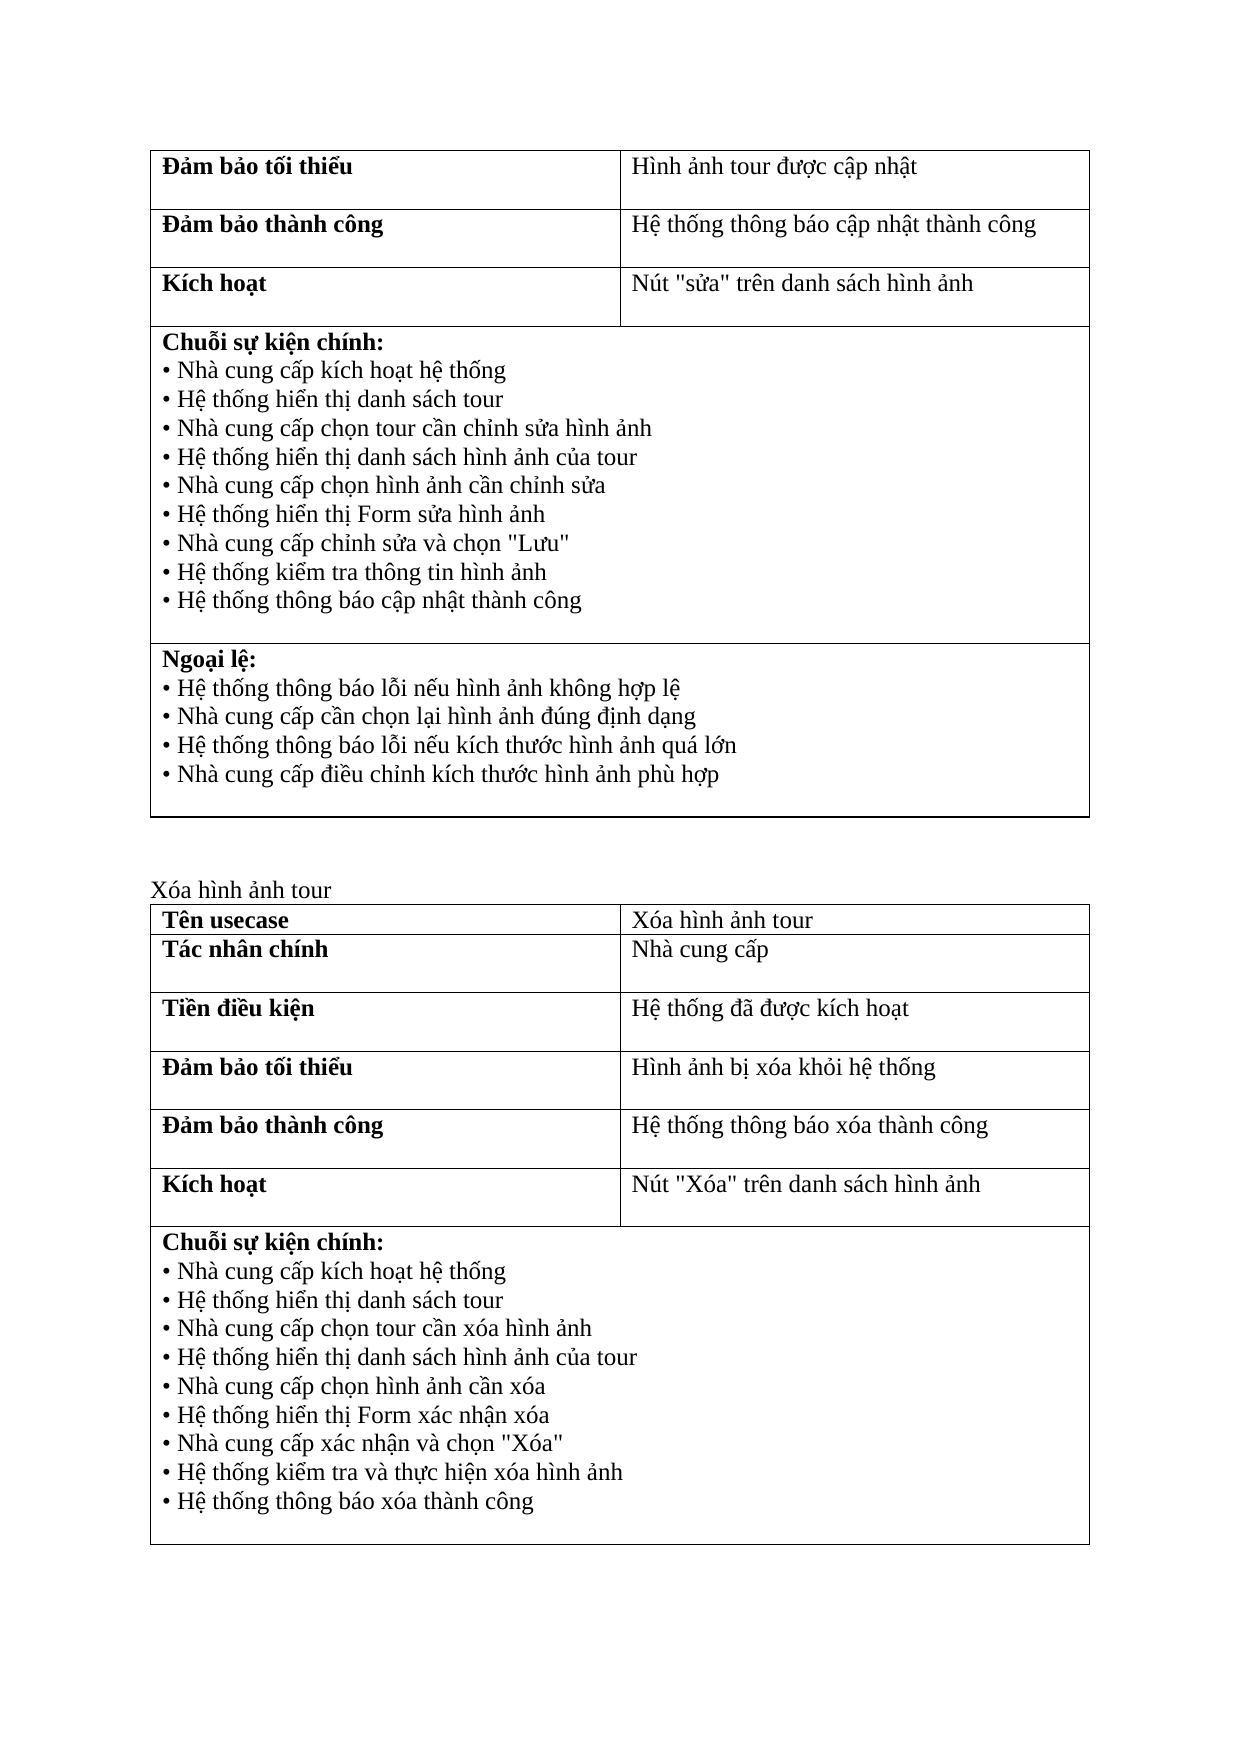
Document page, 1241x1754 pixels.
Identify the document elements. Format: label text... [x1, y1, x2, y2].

table_cell Đảm bảo tối thiểu [151, 1052, 620, 1109]
table_cell Kích hoạt [151, 1169, 620, 1226]
table_cell Ngoại lệ: • Hệ thống thông báo lỗi nếu hình ảnh không hợp lệ • Nhà cung cấp cần chọn lại hình ảnh đúng định dạng • Hệ thống thông báo lỗi nếu kích thước hình ảnh quá lớn • Nhà cung cấp điều chỉnh kích thước hình ảnh phù hợp [151, 644, 1089, 816]
table_cell Chuỗi sự kiện chính: • Nhà cung cấp kích hoạt hệ thống • Hệ thống hiển thị danh sách tour • Nhà cung cấp chọn tour cần xóa hình ảnh • Hệ thống hiển thị danh sách hình ảnh của tour • Nhà cung cấp chọn hình ảnh cần xóa • Hệ thống hiển thị Form xác nhận xóa • Nhà cung cấp xác nhận và chọn "Xóa" • Hệ thống kiểm tra và thực hiện xóa hình ảnh • Hệ thống thông báo xóa thành công [151, 1227, 1089, 1543]
table_cell Nút "sửa" trên danh sách hình ảnh [621, 268, 1089, 326]
table_cell Hình ảnh bị xóa khỏi hệ thống [621, 1052, 1089, 1109]
table_header Xóa hình ảnh tour [621, 905, 1089, 933]
table_cell Tác nhân chính [151, 935, 620, 992]
table_header Tên usecase [151, 905, 620, 933]
table_cell Tiền điều kiện [151, 993, 620, 1051]
table_cell Nút "Xóa" trên danh sách hình ảnh [621, 1169, 1089, 1226]
table_cell Hình ảnh tour được cập nhật [621, 151, 1089, 208]
table_cell Nhà cung cấp [621, 935, 1089, 992]
table_cell Kích hoạt [151, 268, 620, 326]
text Xóa hình ảnh tour [150, 875, 1090, 904]
table_cell Đảm bảo tối thiểu [151, 151, 620, 208]
table_cell Hệ thống thông báo cập nhật thành công [621, 210, 1089, 267]
table_cell Đảm bảo thành công [151, 210, 620, 267]
table_cell Chuỗi sự kiện chính: • Nhà cung cấp kích hoạt hệ thống • Hệ thống hiển thị danh sách tour • Nhà cung cấp chọn tour cần chỉnh sửa hình ảnh • Hệ thống hiển thị danh sách hình ảnh của tour • Nhà cung cấp chọn hình ảnh cần chỉnh sửa • Hệ thống hiển thị Form sửa hình ảnh • Nhà cung cấp chỉnh sửa và chọn "Lưu" • Hệ thống kiểm tra thông tin hình ảnh • Hệ thống thông báo cập nhật thành công [151, 327, 1089, 643]
table_cell Hệ thống đã được kích hoạt [621, 993, 1089, 1051]
table_cell Đảm bảo thành công [151, 1110, 620, 1168]
table_cell Hệ thống thông báo xóa thành công [621, 1110, 1089, 1168]
